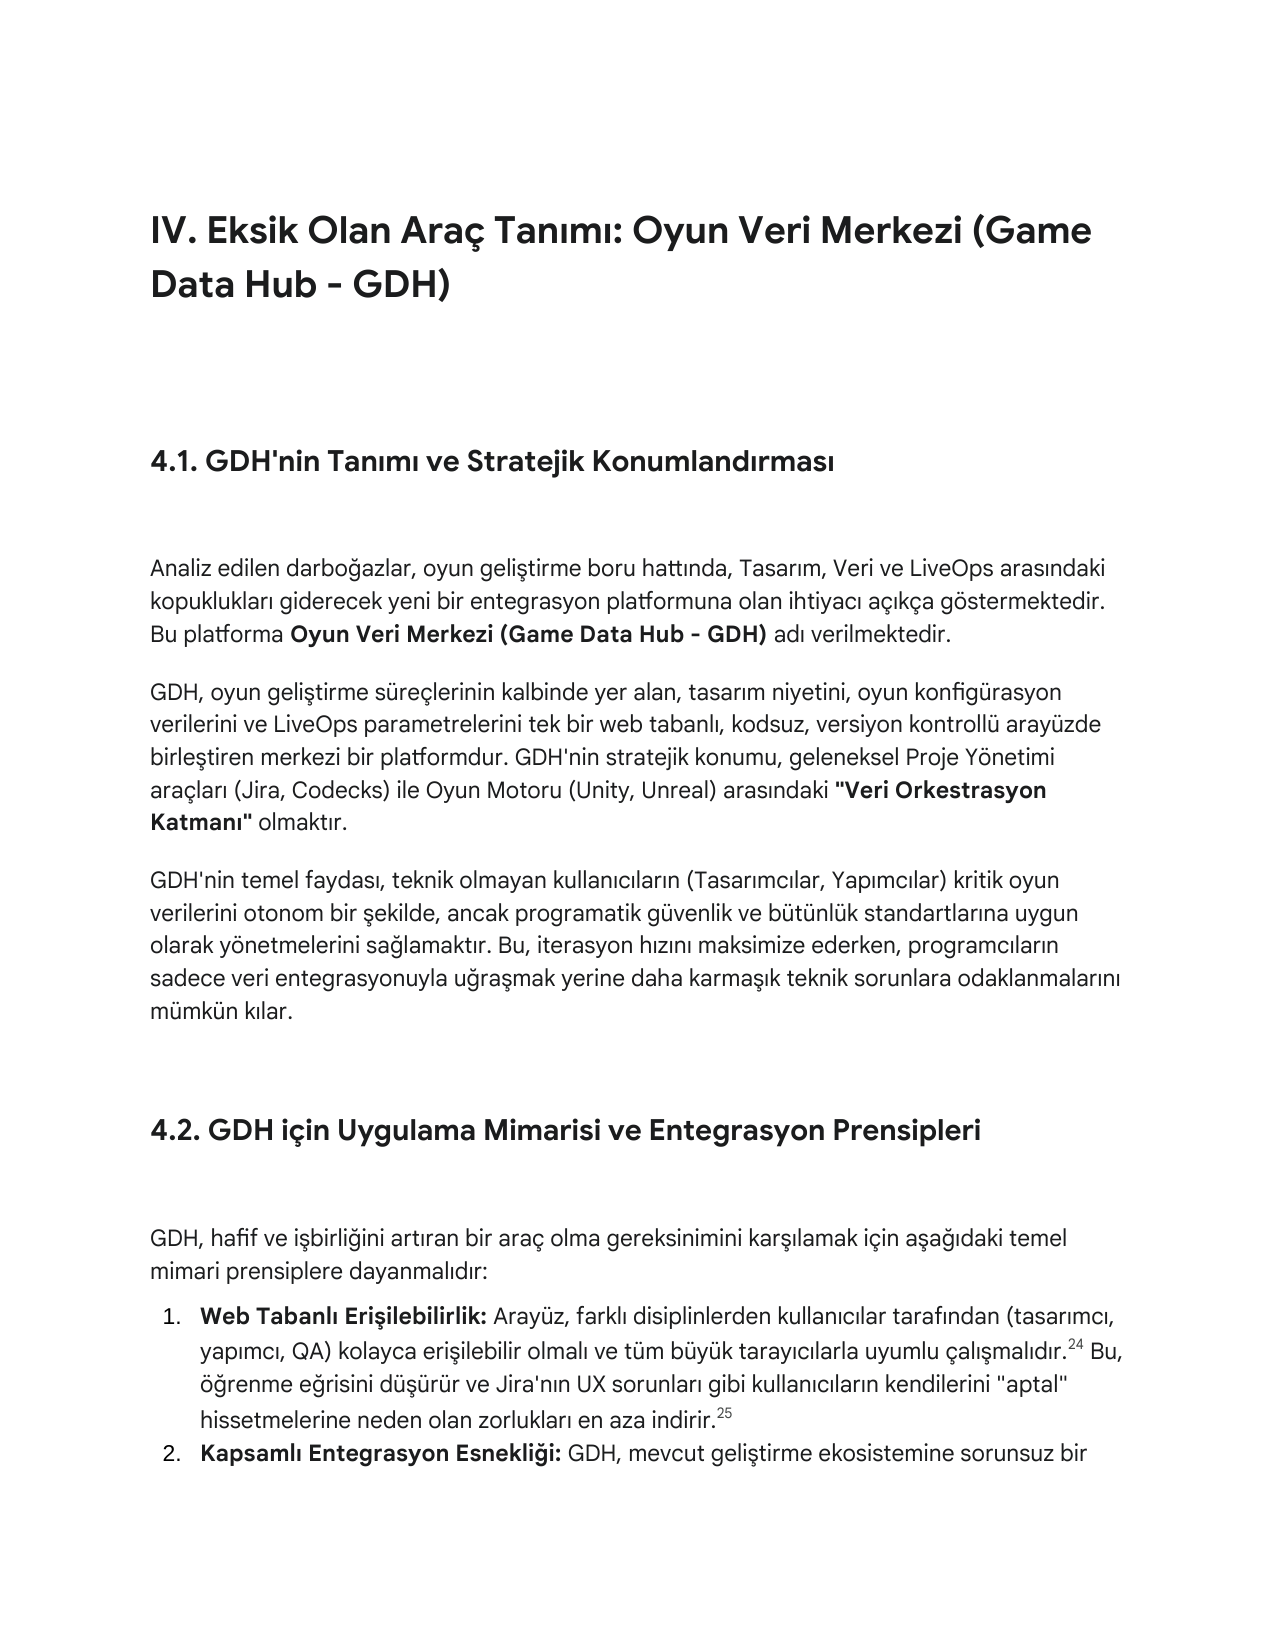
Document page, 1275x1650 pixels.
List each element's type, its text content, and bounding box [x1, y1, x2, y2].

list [162, 1439, 1125, 1468]
text GDH, hafif ve işbirliğini artıran bir araç olma gereksinimini karşılamak için aşağıdaki temel mimari prensiplere dayanmalıdır: [150, 1224, 1125, 1286]
list Web Tabanlı Erişilebilirlik: Arayüz, farklı disiplinlerden kullanıcılar tarafından (tasarımcı, yapımcı, QA) kolayca erişilebilir olmalı ve tüm büyük tarayıcılarla uyumlu çalışmalıdır.24 Bu, öğrenme eğrisini düşürür ve Jira'nın UX sorunları gibi kullanıcıların kendilerini "aptal" hissetmelerine neden olan zorlukları en aza indirir.25 [162, 1302, 1125, 1435]
text GDH'nin temel faydası, teknik olmayan kullanıcıların (Tasarımcılar, Yapımcılar) kritik oyun verilerini otonom bir şekilde, ancak programatik güvenlik ve bütünlük standartlarına uygun olarak yönetmelerini sağlamaktır. Bu, iterasyon hızını maksimize ederken, programcıların sadece veri entegrasyonuyla uğraşmak yerine daha karmaşık teknik sorunlara odaklanmalarını mümkün kılar. [150, 866, 1125, 1026]
subtitle IV. Eksik Olan Araç Tanımı: Oyun Veri Merkezi (Game Data Hub - GDH) [150, 208, 1125, 308]
text GDH, oyun geliştirme süreçlerinin kalbinde yer alan, tasarım niyetini, oyun konfigürasyon verilerini ve LiveOps parametrelerini tek bir web tabanlı, kodsuz, versiyon kontrollü arayüzde birleştiren merkezi bir platformdur. GDH'nin stratejik konumu, geleneksel Proje Yönetimi araçları (Jira, Codecks) ile Oyun Motoru (Unity, Unreal) arasındaki "Veri Orkestrasyon Katmanı" olmaktır. [150, 678, 1125, 837]
subtitle 4.1. GDH'nin Tanımı ve Stratejik Konumlandırması [150, 443, 1125, 479]
subtitle 4.2. GDH için Uygulama Mimarisi ve Entegrasyon Prensipleri [150, 1112, 1125, 1149]
text Analiz edilen darboğazlar, oyun geliştirme boru hattında, Tasarım, Veri ve LiveOps arasındaki kopuklukları giderecek yeni bir entegrasyon platformuna olan ihtiyacı açıkça göstermektedir. Bu platforma Oyun Veri Merkezi (Game Data Hub - GDH) adı verilmektedir. [150, 554, 1125, 649]
